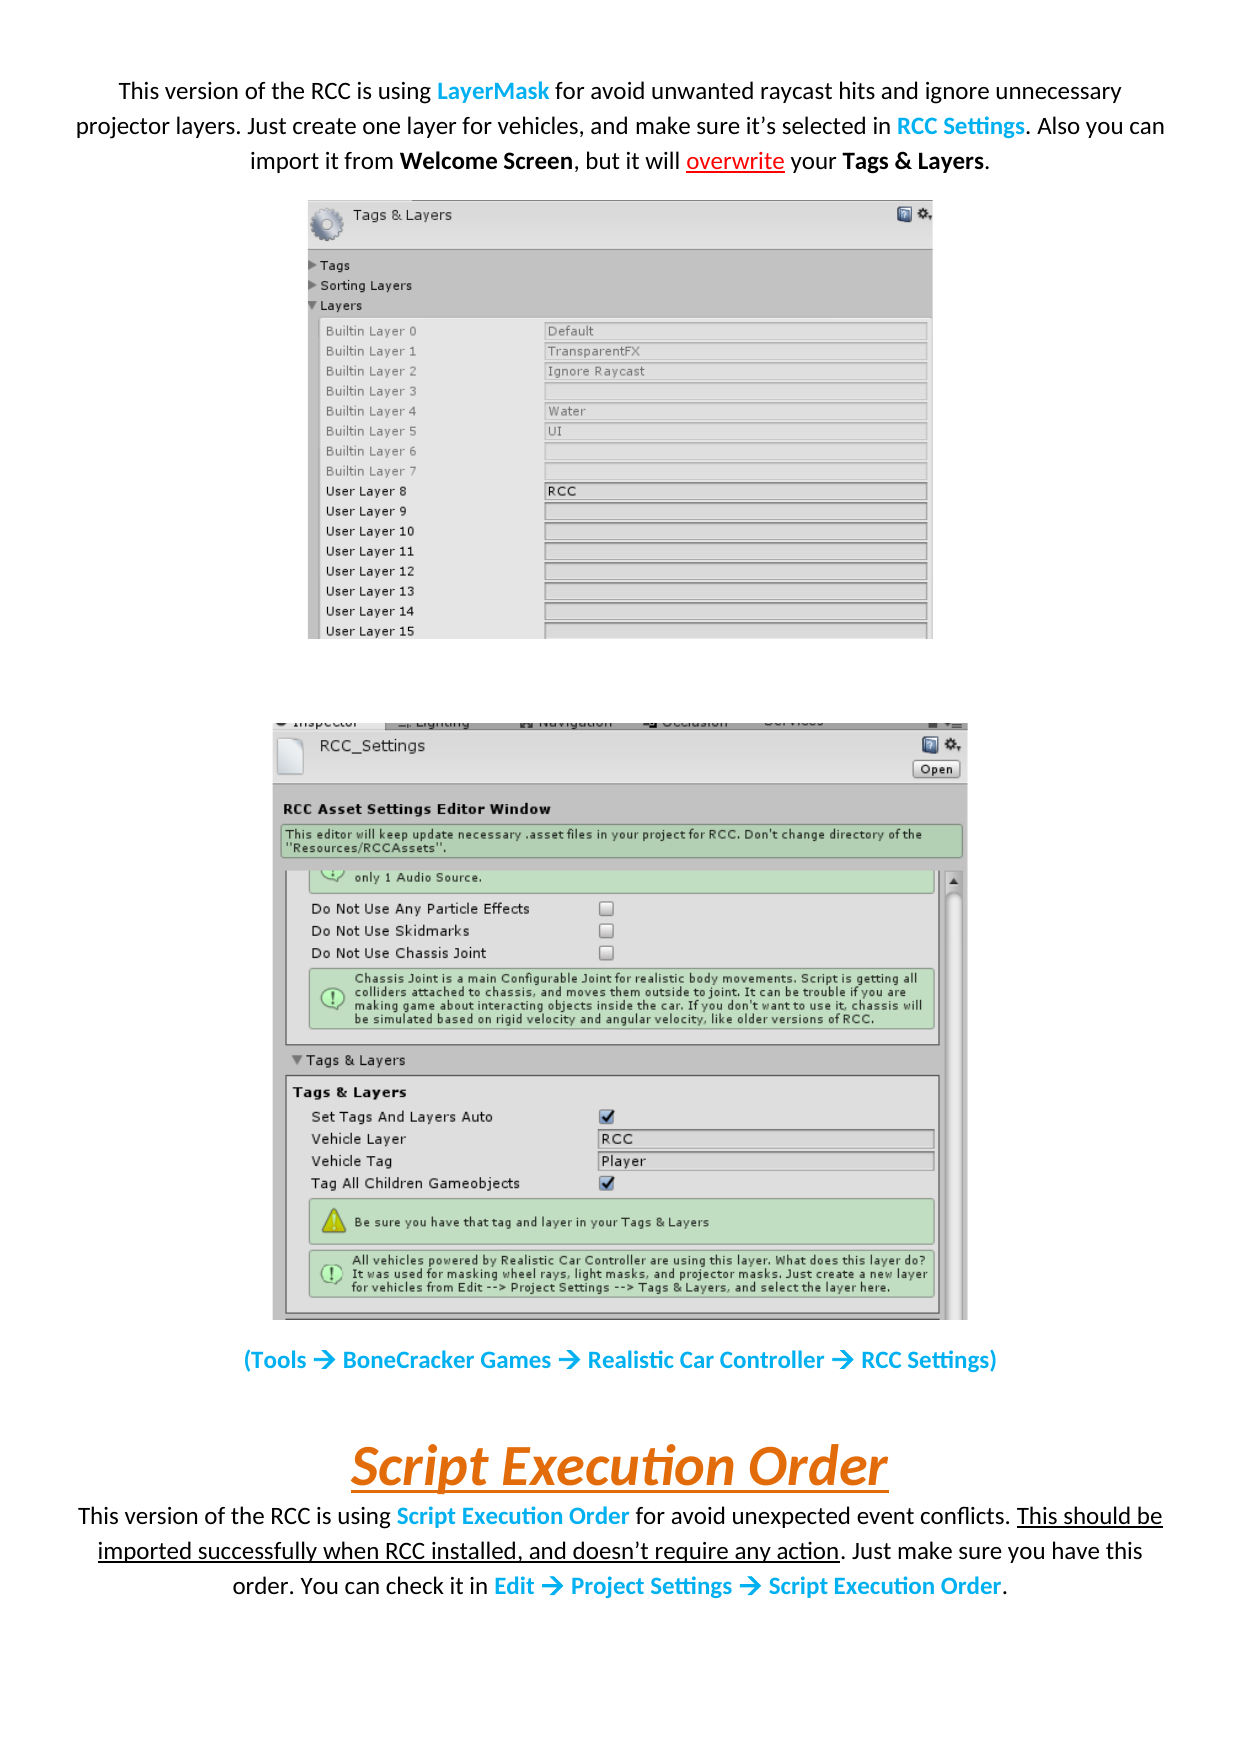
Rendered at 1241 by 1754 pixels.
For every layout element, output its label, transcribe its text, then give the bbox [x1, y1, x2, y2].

text (Tools BoneCracker Games Realistic Car Controller RCC Settings) [75, 1344, 1165, 1375]
text This version of the RCC is using LayerMask for avoid unwanted raycast hits and ignore unnecessary projector layers. Just create one layer for vehicles, and make sure it’s selected in RCC Settings. Also you can import it from Welcome Screen, but it will overwrite your Tags & Layers. [75, 75, 1165, 176]
picture [307, 200, 933, 639]
subtitle Script Execution Order [75, 1429, 1165, 1500]
text This version of the RCC is using Script Execution Order for avoid unexpected event conflicts. This should be imported successfully when RCC installed, and doesn’t require any action. Just make sure you have this order. You can check it in Edit Project Settings Script Execution Order. [75, 1500, 1165, 1601]
picture [272, 723, 968, 1320]
